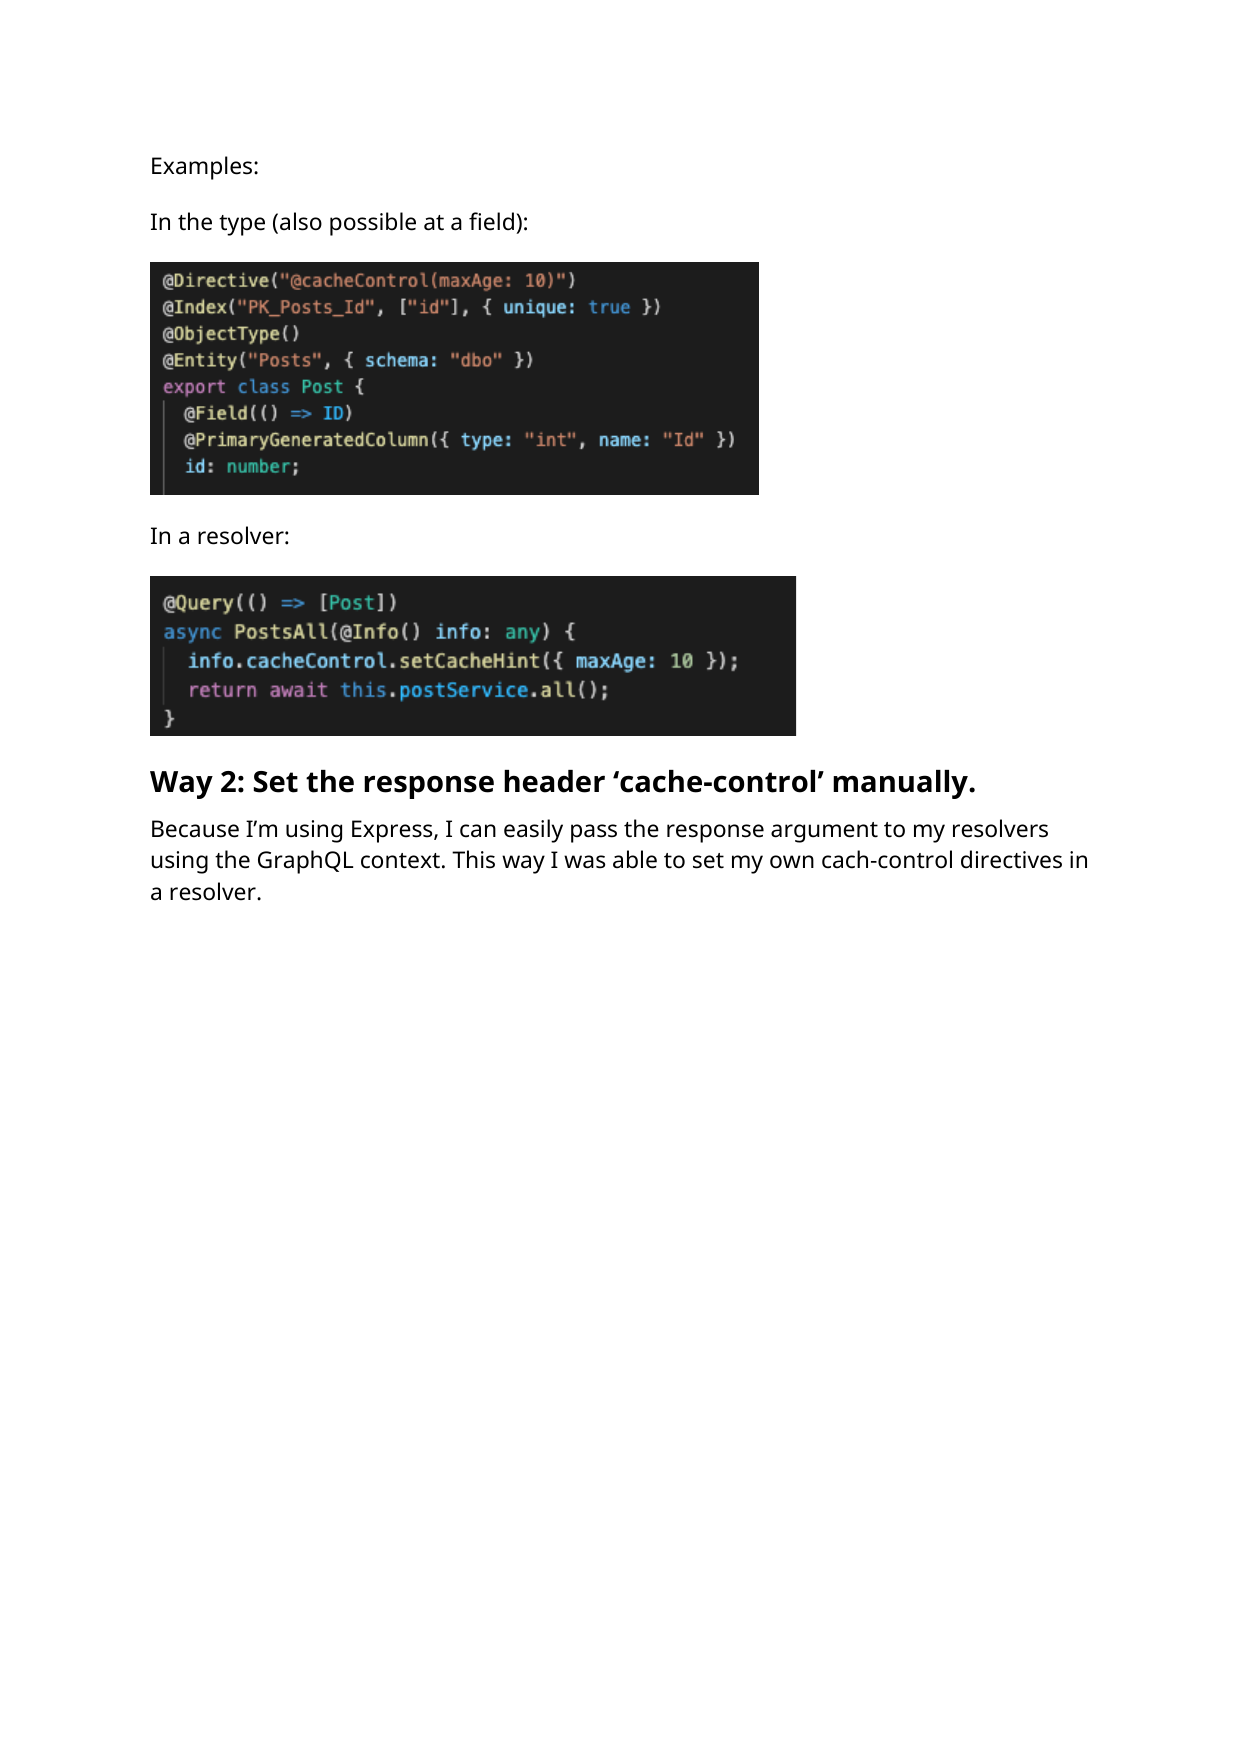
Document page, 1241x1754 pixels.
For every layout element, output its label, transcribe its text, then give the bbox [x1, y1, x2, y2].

subtitle Way 2: Set the response header ‘cache-control’ manually. [150, 761, 1090, 801]
text Because I’m using Express, I can easily pass the response argument to my resolvers using the GraphQL context. This way I was able to set my own cach-control directives in a resolver. [150, 813, 1090, 907]
text In a resolver: [150, 520, 1090, 551]
text In the type (also possible at a field): [150, 206, 1090, 237]
text Examples: [150, 150, 1090, 181]
picture [150, 576, 797, 736]
picture [150, 262, 759, 495]
